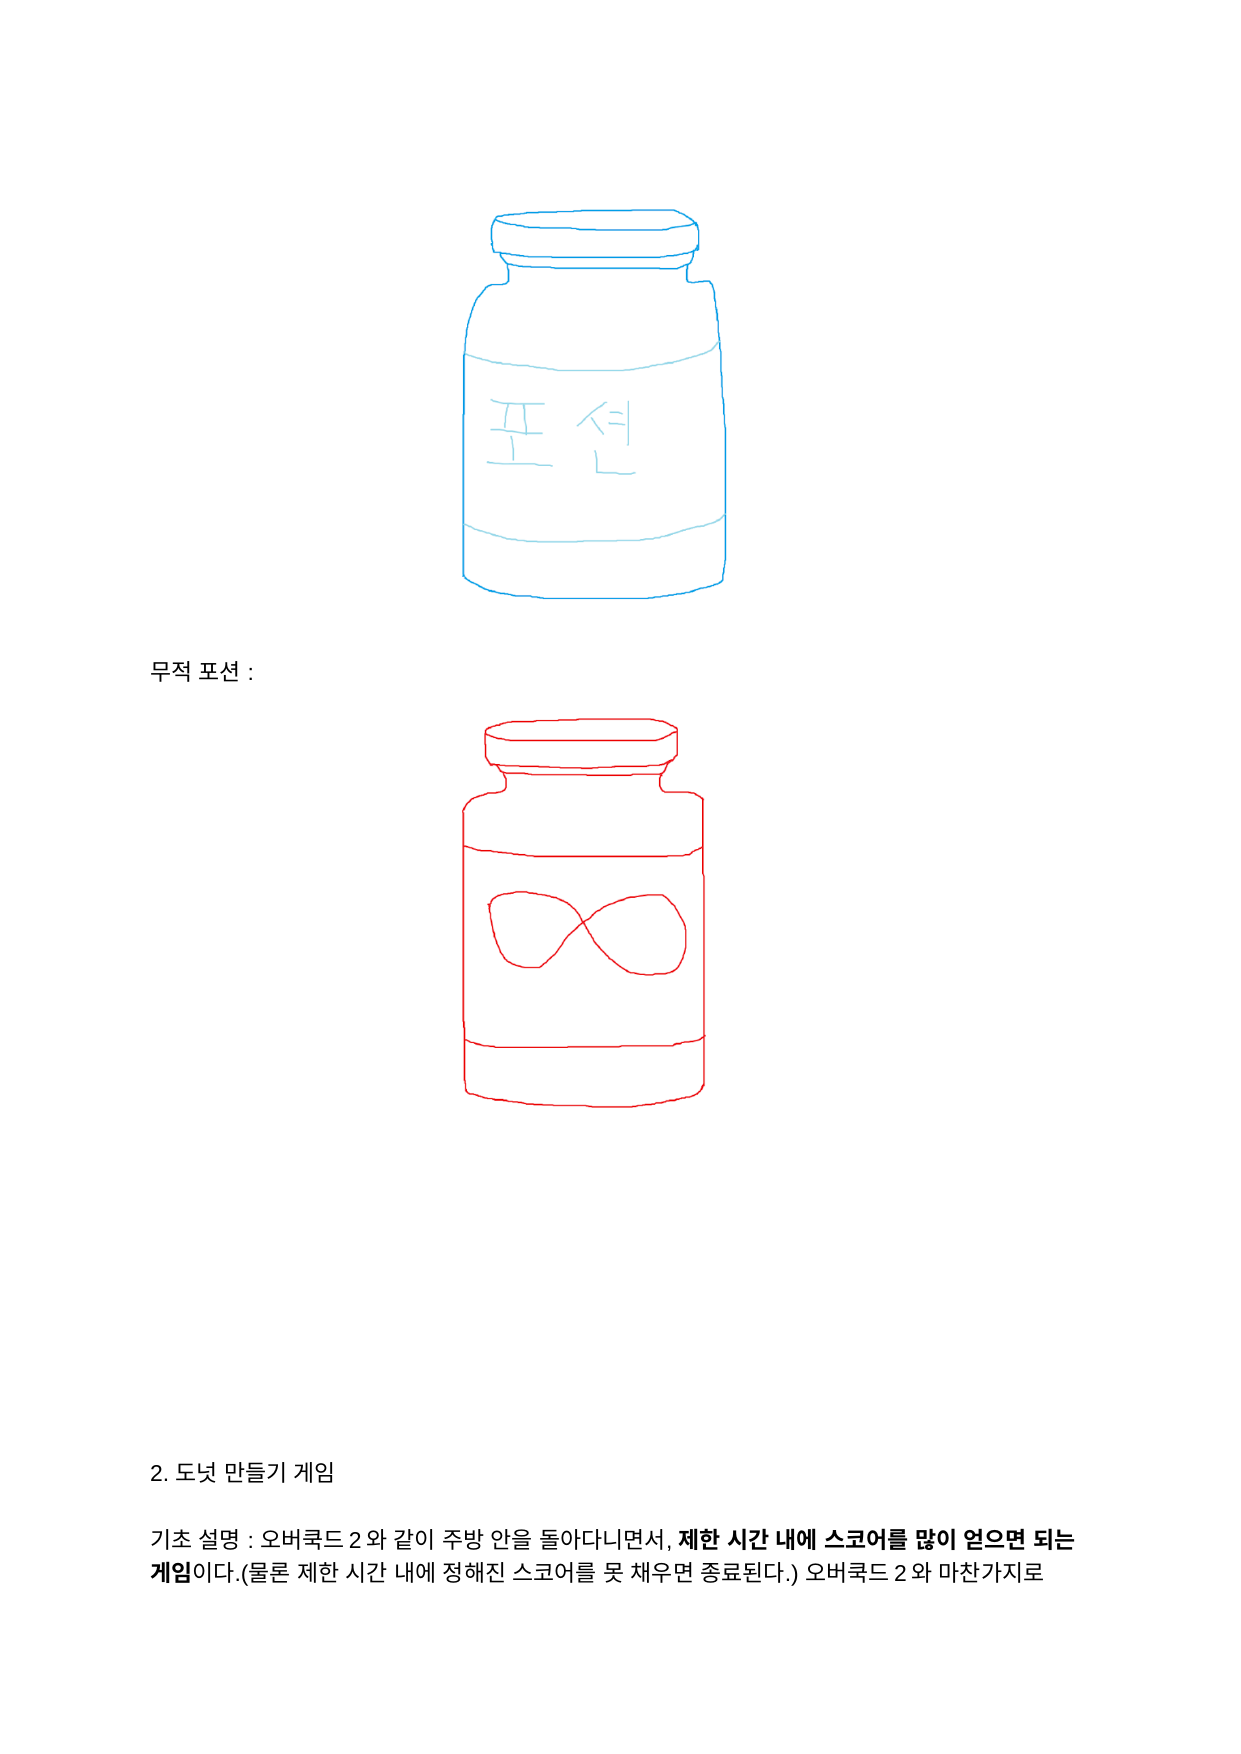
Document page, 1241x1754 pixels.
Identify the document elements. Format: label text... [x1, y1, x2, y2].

text 2. 도넛 만들기 게임 [150, 1455, 1090, 1488]
text 무적 포션 : [150, 653, 1090, 686]
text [150, 1522, 1090, 1588]
picture [150, 686, 1091, 1129]
picture [150, 177, 1091, 620]
